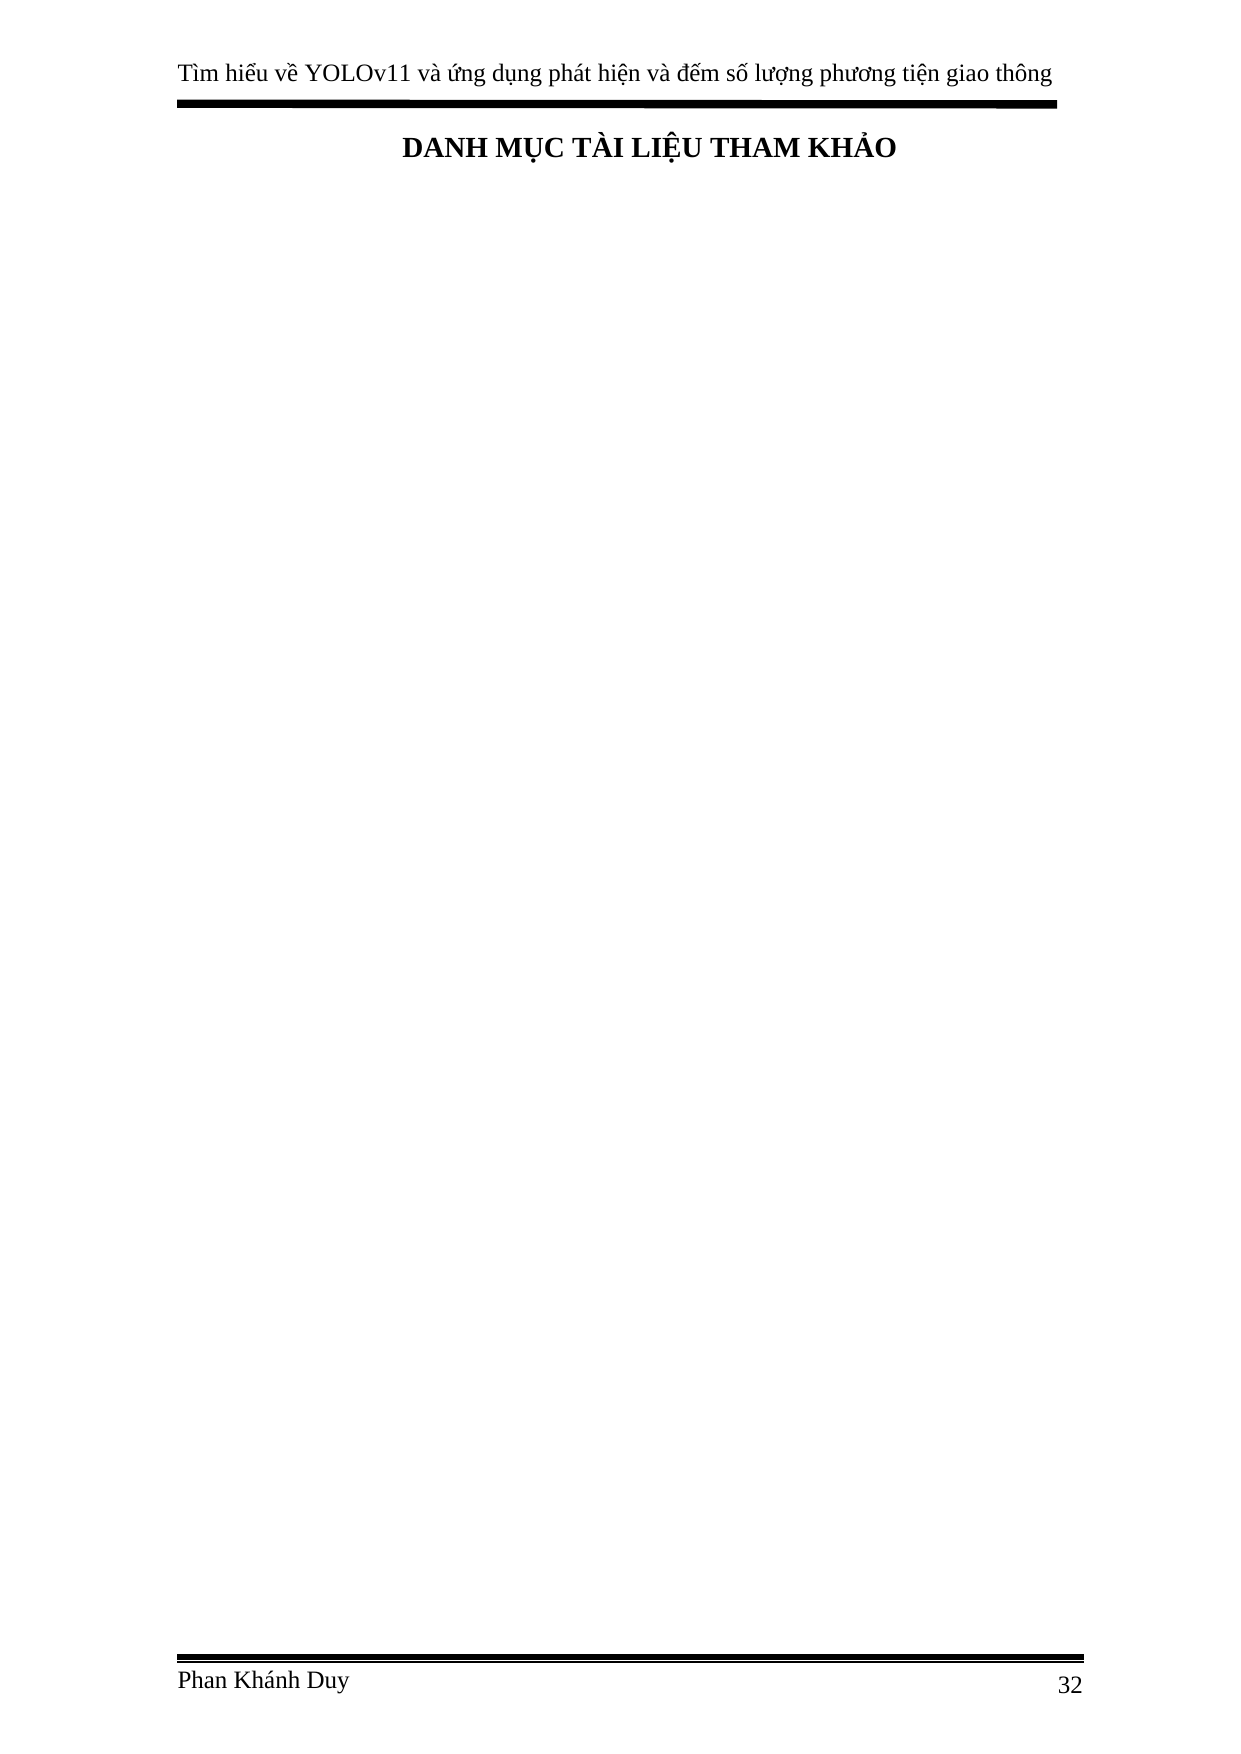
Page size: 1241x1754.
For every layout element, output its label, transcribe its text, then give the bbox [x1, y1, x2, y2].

subtitle DANH MỤC TÀI LIỆU THAM KHẢO [177, 131, 1122, 164]
